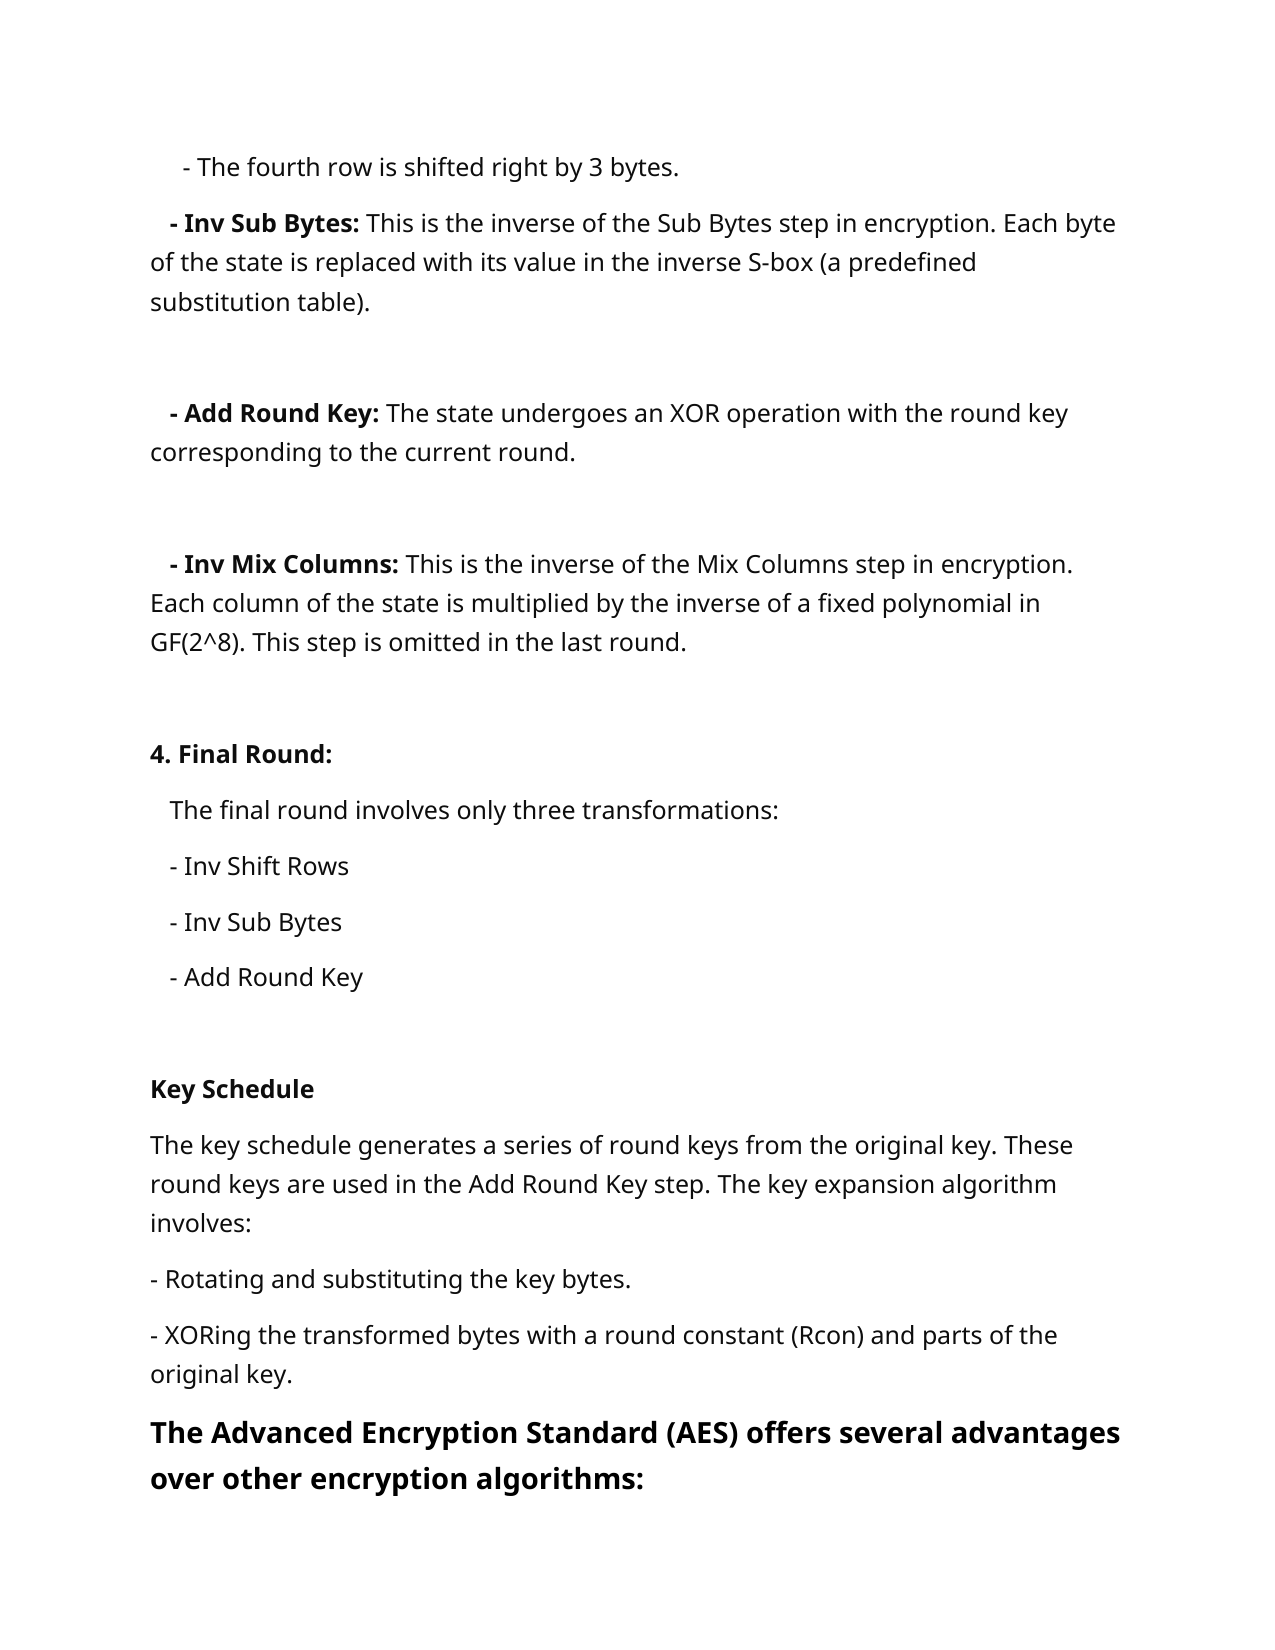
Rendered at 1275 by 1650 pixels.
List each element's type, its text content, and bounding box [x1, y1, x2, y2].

text - Add Round Key: The state undergoes an XOR operation with the round key corresponding to the current round. [150, 396, 1125, 469]
text - Add Round Key [150, 960, 1125, 994]
text The final round involves only three transformations: [150, 792, 1125, 827]
text - Inv Mix Columns: This is the inverse of the Mix Columns step in encryption. Each column of the state is multiplied by the inverse of a fixed polynomial in GF(2^8). This step is omitted in the last round. [150, 547, 1125, 659]
text - Inv Shift Rows [150, 848, 1125, 882]
text - The fourth row is shifted right by 3 bytes. [150, 150, 1125, 184]
text The key schedule generates a series of round keys from the original key. These round keys are used in the Add Round Key step. The key expansion algorithm involves: [150, 1127, 1125, 1240]
text - Rotating and substituting the key bytes. [150, 1262, 1125, 1296]
text - Inv Sub Bytes [150, 904, 1125, 938]
text - XORing the transformed bytes with a round constant (Rcon) and parts of the original key. [150, 1317, 1125, 1391]
text The Advanced Encryption Standard (AES) offers several advantages over other encryption algorithms: [150, 1412, 1125, 1498]
text 4. Final Round: [150, 737, 1125, 771]
text Key Schedule [150, 1072, 1125, 1106]
text - Inv Sub Bytes: This is the inverse of the Sub Bytes step in encryption. Each byte of the state is replaced with its value in the inverse S-box (a predefined substitution table). [150, 206, 1125, 318]
